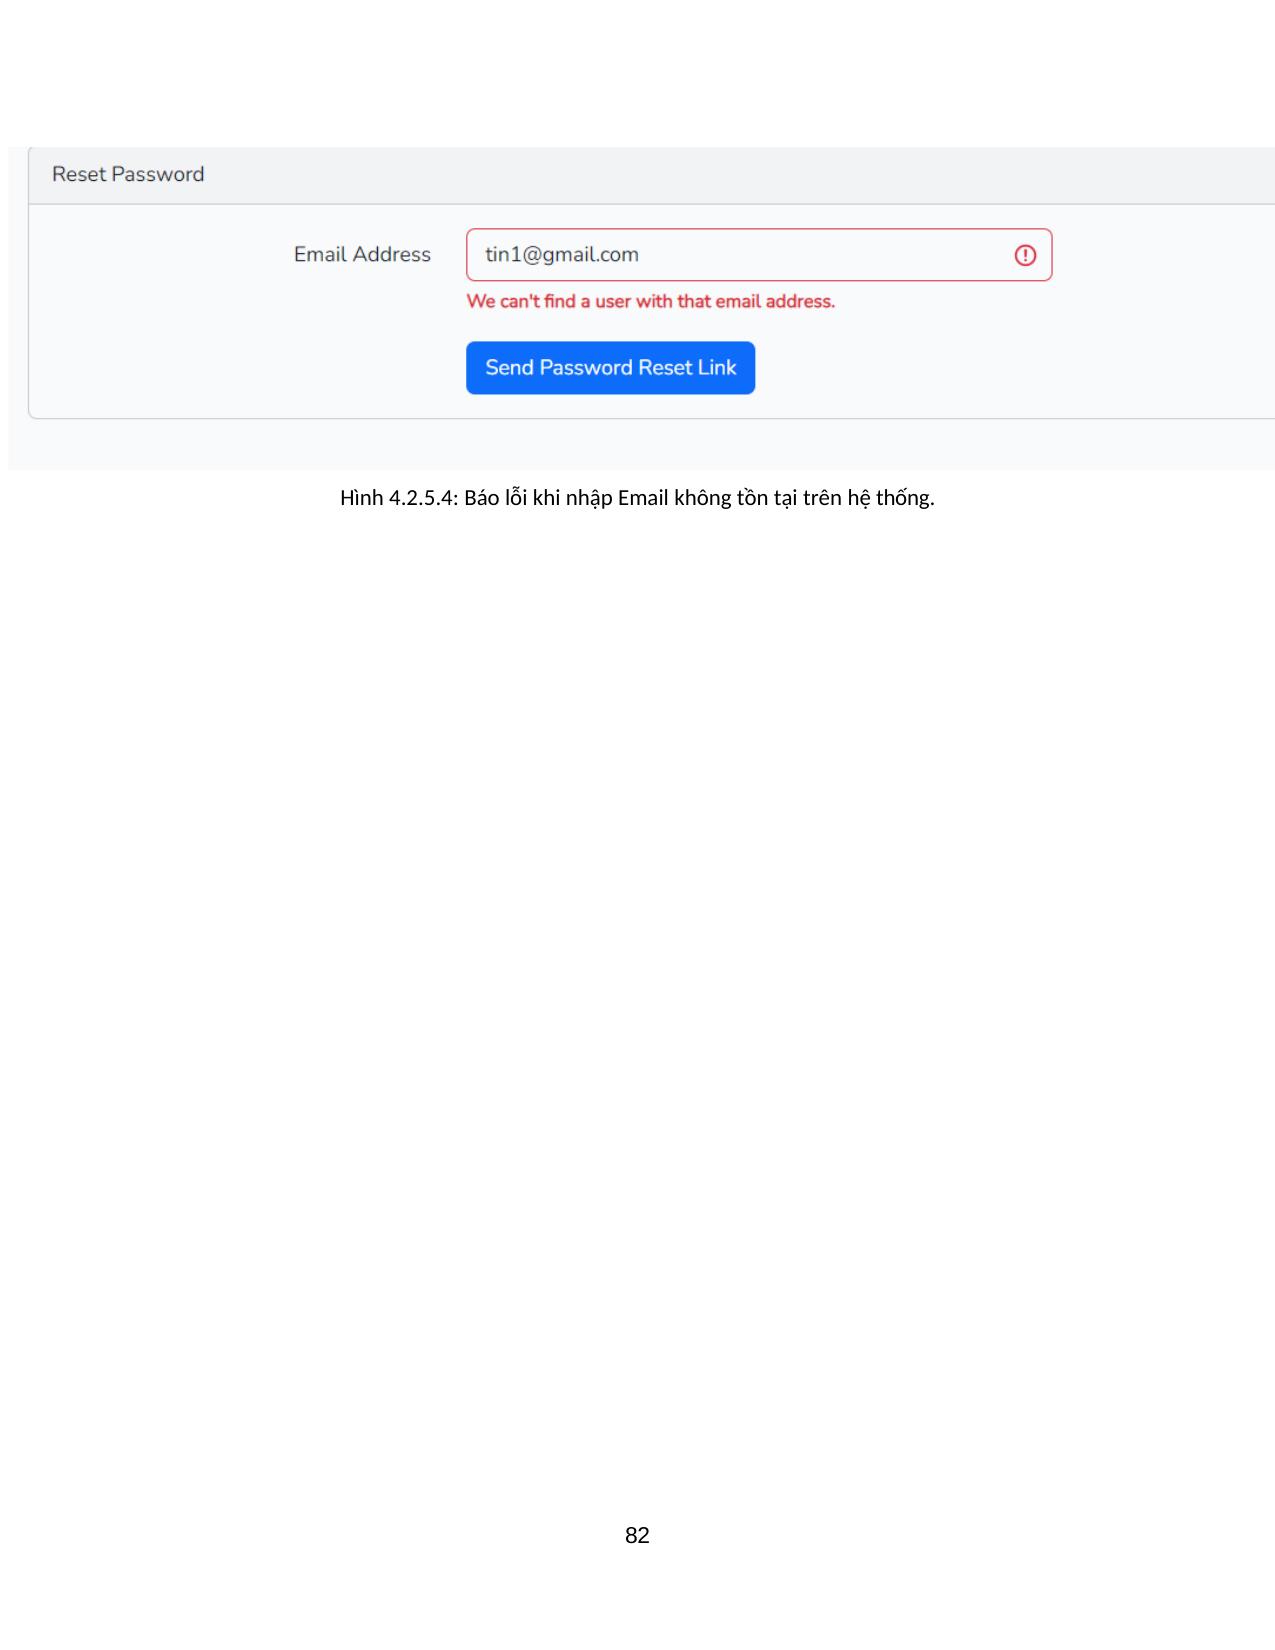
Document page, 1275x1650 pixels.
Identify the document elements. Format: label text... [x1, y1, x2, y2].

text Hình 4.2.5.4: Báo lỗi khi nhập Email không tồn tại trên hệ thống. [8, 483, 1267, 511]
picture [8, 147, 1275, 470]
